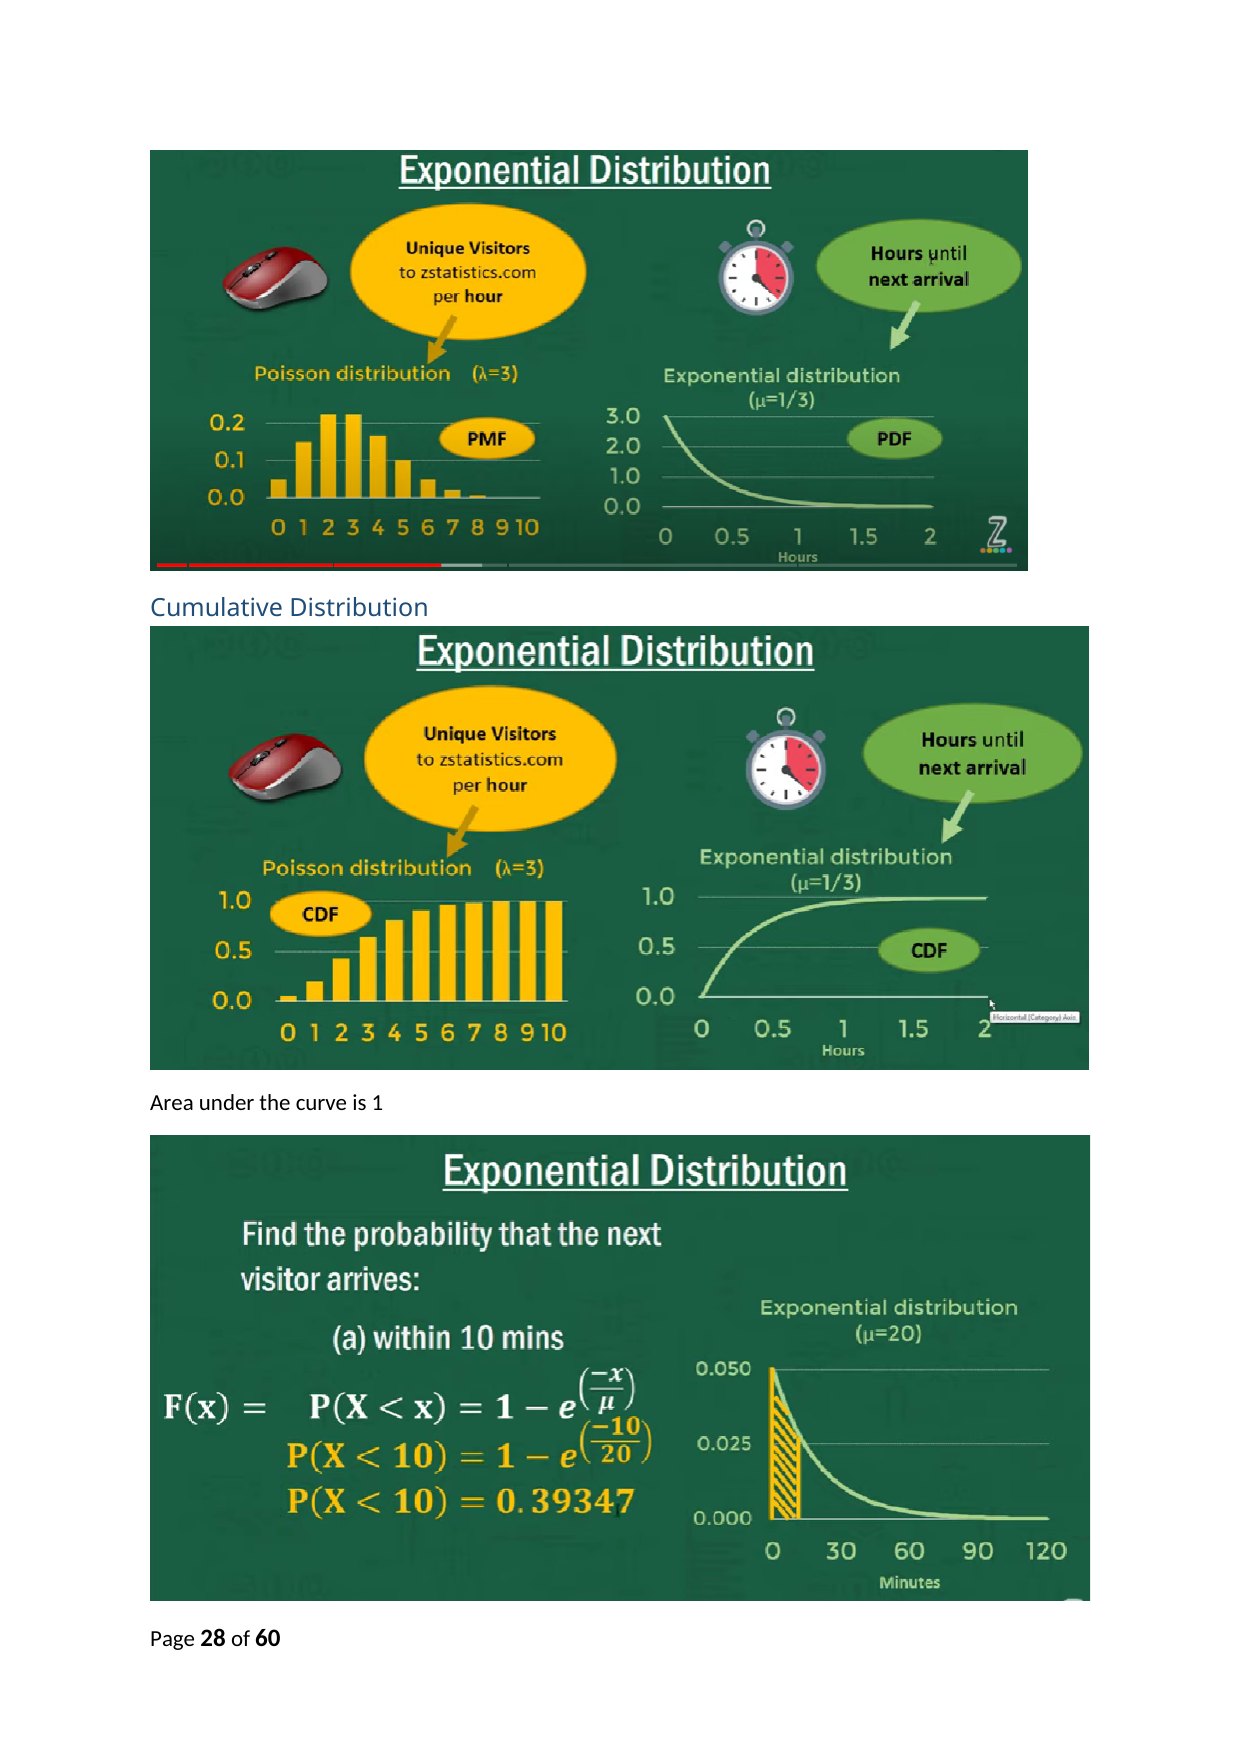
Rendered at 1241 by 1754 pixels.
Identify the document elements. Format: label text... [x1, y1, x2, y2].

picture [150, 1135, 1091, 1601]
picture [150, 626, 1091, 1070]
text Area under the curve is 1 [150, 1088, 1090, 1116]
picture [150, 150, 1029, 571]
text Cumulative Distribution [150, 590, 1090, 626]
